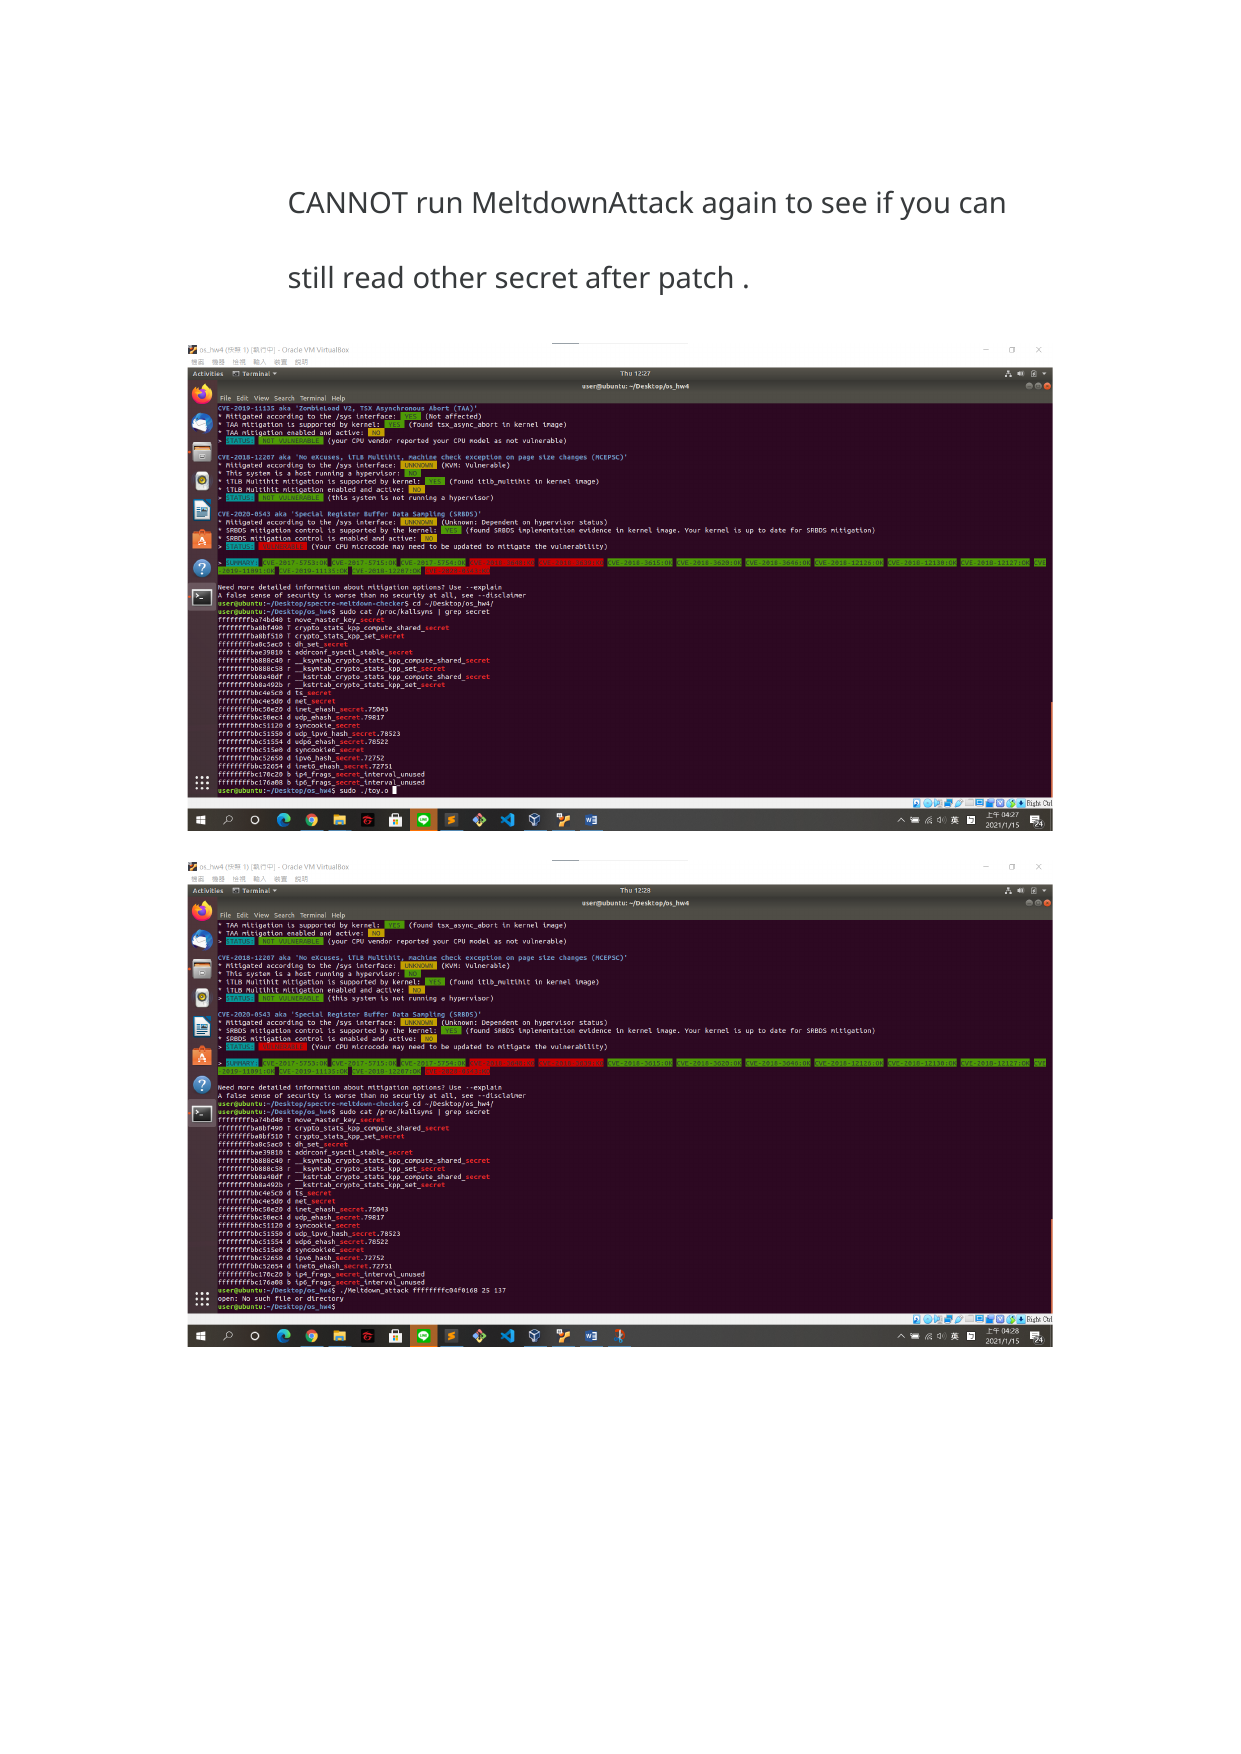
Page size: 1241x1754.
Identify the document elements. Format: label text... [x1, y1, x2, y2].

picture [187, 343, 1053, 831]
text CANNOT run MeltdownAttack again to see if you can still read other secret after patch . [287, 164, 1053, 314]
picture [187, 860, 1053, 1347]
